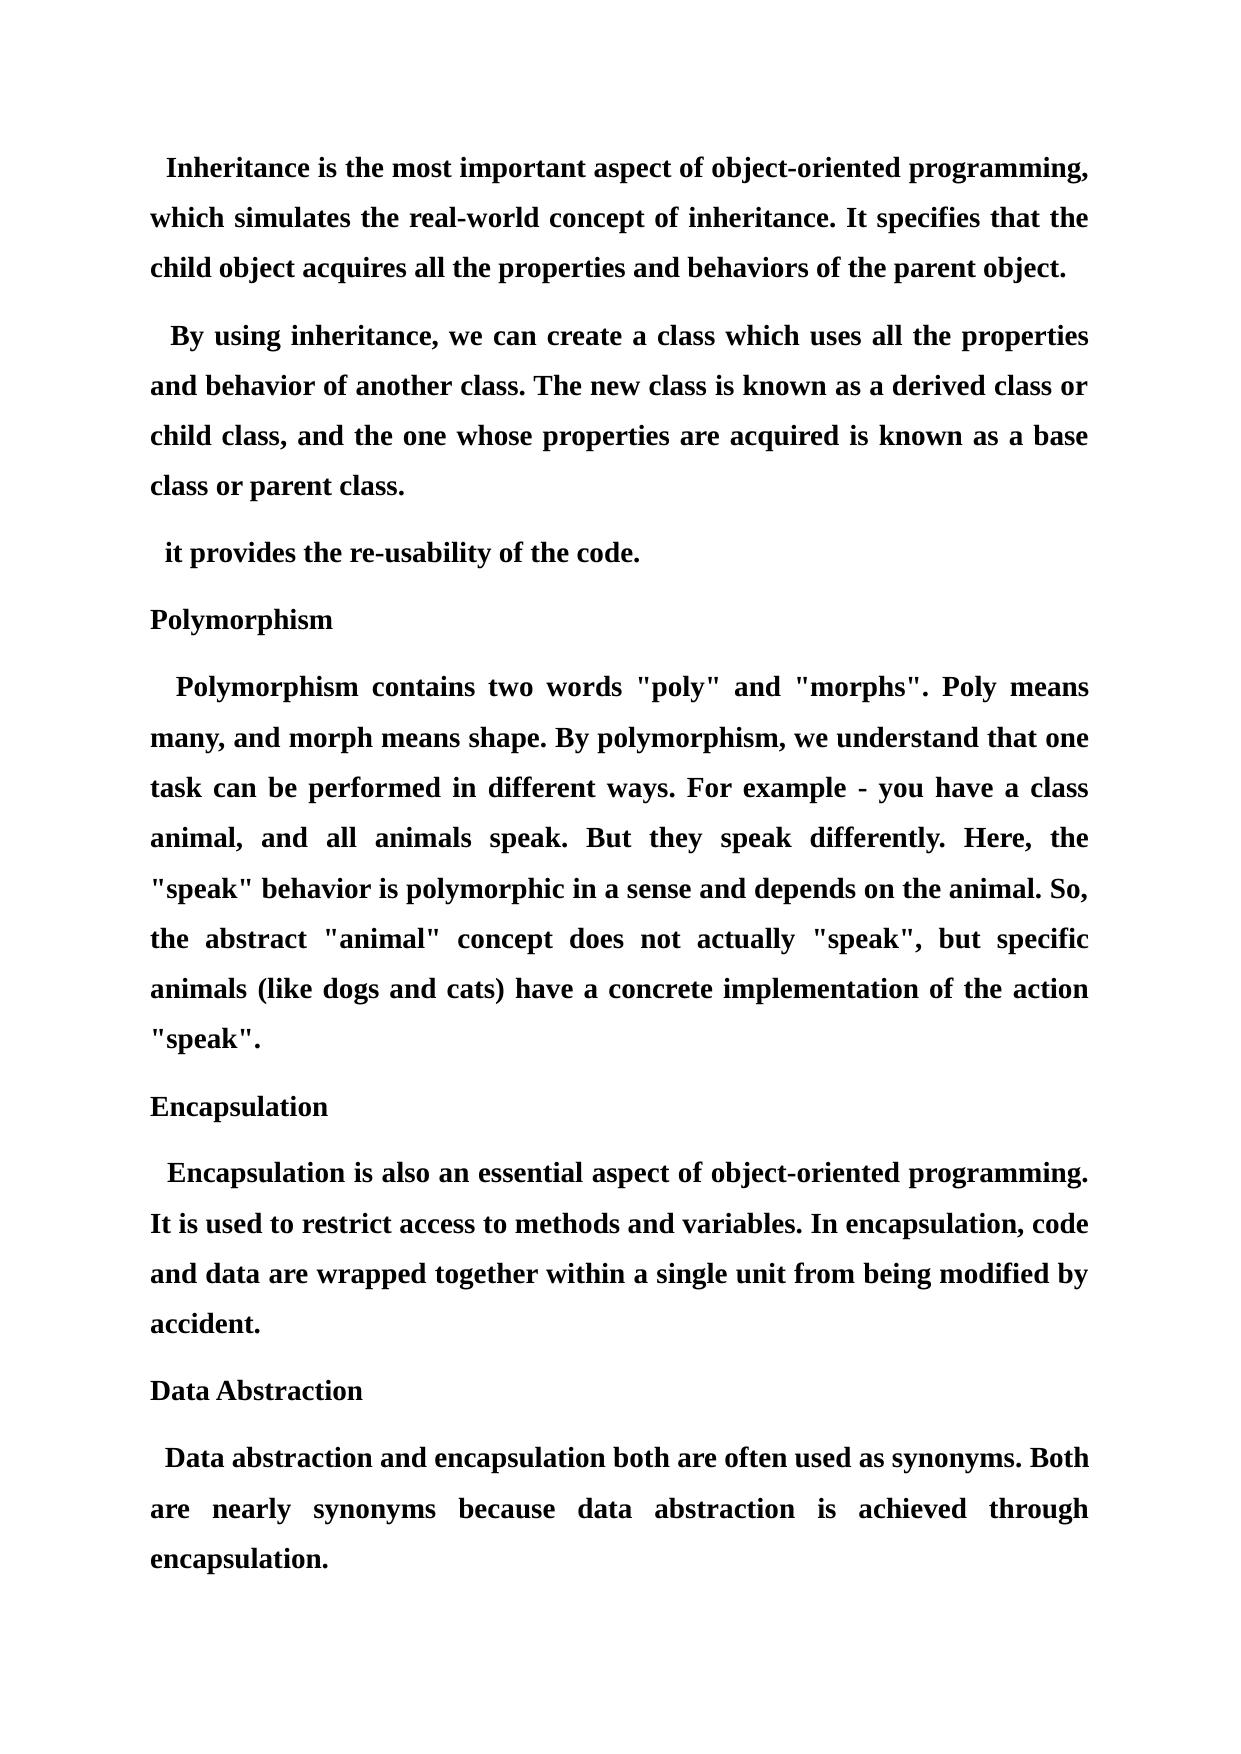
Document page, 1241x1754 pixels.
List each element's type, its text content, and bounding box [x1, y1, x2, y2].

text Encapsulation [150, 1089, 1090, 1122]
text Encapsulation is also an essential aspect of object-oriented programming. It is used to restrict access to methods and variables. In encapsulation, code and data are wrapped together within a single unit from being modified by accident. [150, 1156, 1090, 1340]
text Inheritance is the most important aspect of object-oriented programming, which simulates the real-world concept of inheritance. It specifies that the child object acquires all the properties and behaviors of the parent object. [150, 150, 1090, 284]
text it provides the re-usability of the code. [150, 536, 1090, 569]
text Data abstraction and encapsulation both are often used as synonyms. Both are nearly synonyms because data abstraction is achieved through encapsulation. [150, 1441, 1090, 1575]
text By using inheritance, we can create a class which uses all the properties and behavior of another class. The new class is known as a derived class or child class, and the one whose properties are acquired is known as a base class or parent class. [150, 318, 1090, 502]
text Polymorphism [150, 602, 1090, 636]
text Polymorphism contains two words "poly" and "morphs". Poly means many, and morph means shape. By polymorphism, we understand that one task can be performed in different ways. For example - you have a class animal, and all animals speak. But they speak differently. Here, the "speak" behavior is polymorphic in a sense and depends on the animal. So, the abstract "animal" concept does not actually "speak", but specific animals (like dogs and cats) have a concrete implementation of the action "speak". [150, 669, 1090, 1055]
text Data Abstraction [150, 1373, 1090, 1407]
